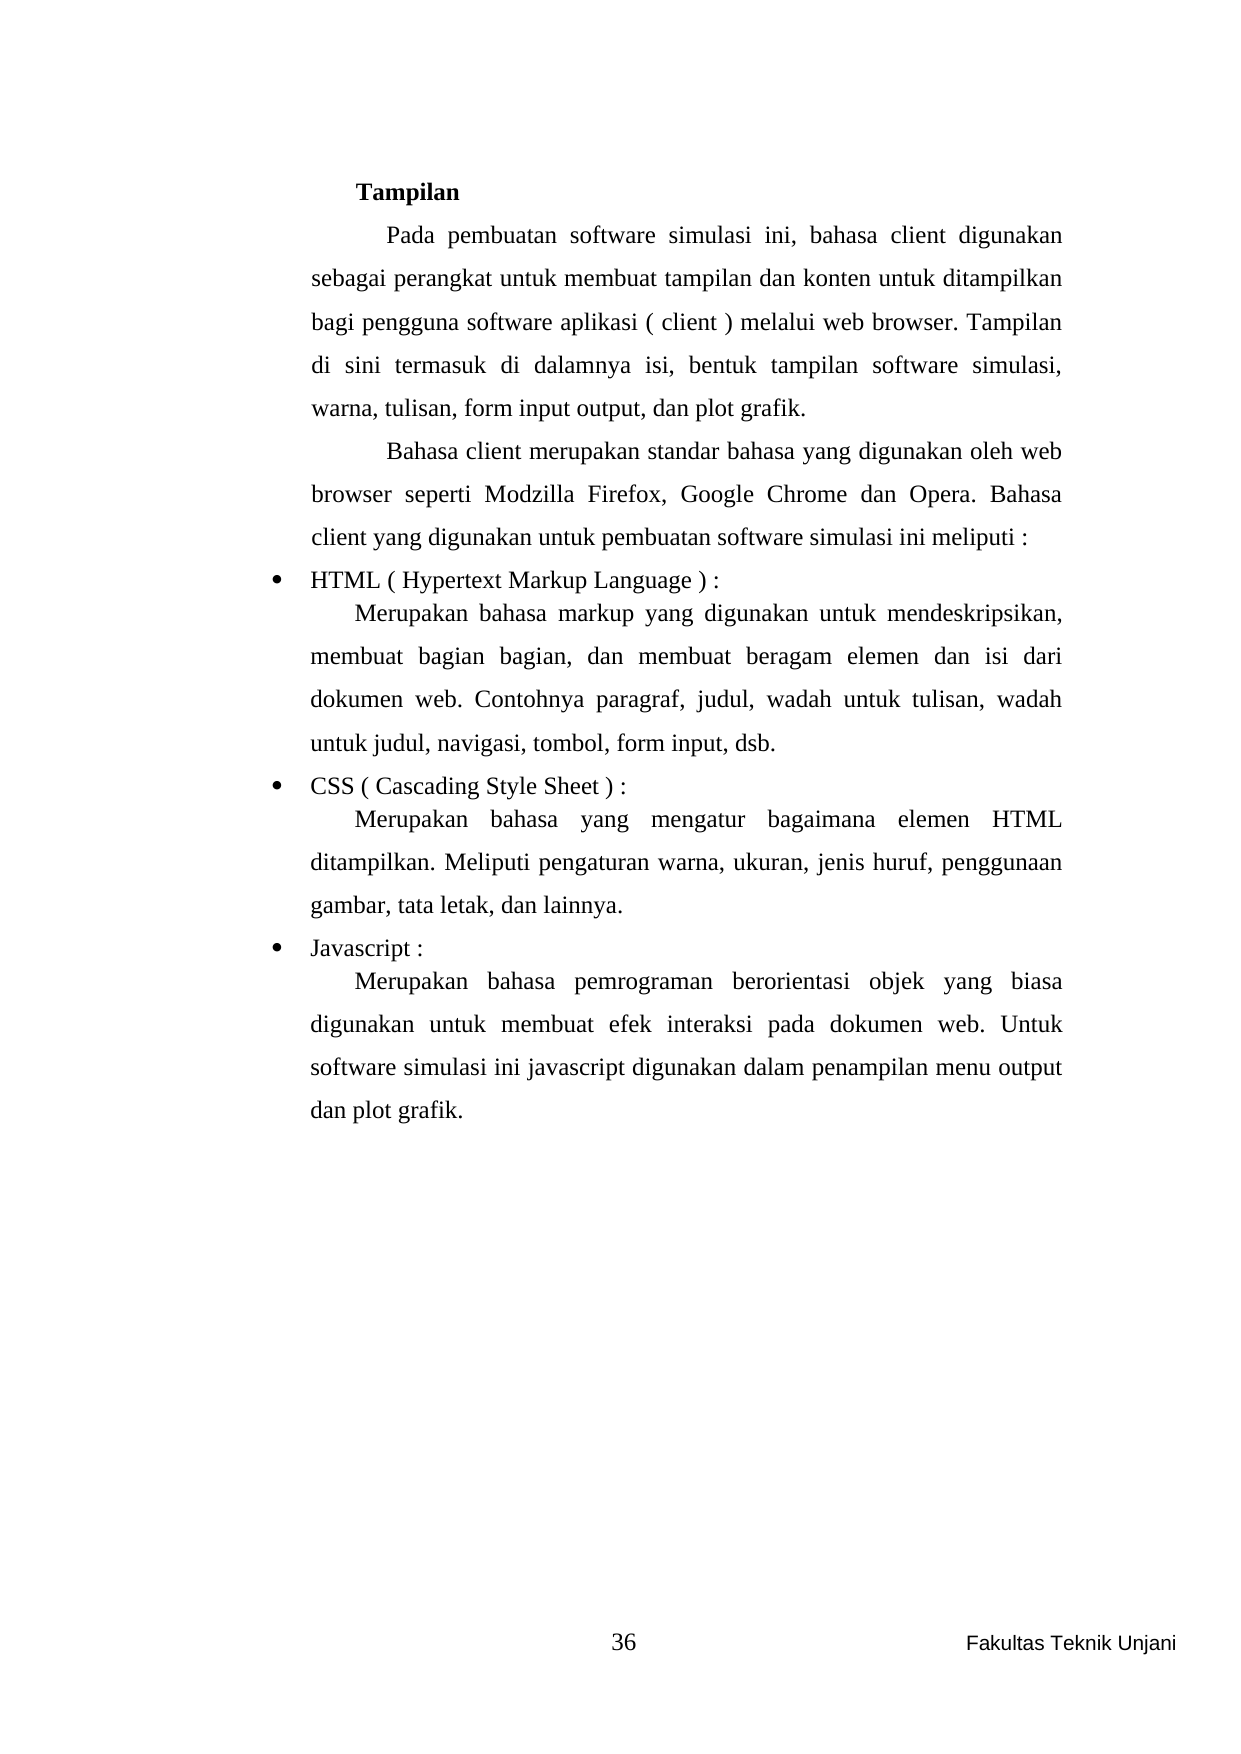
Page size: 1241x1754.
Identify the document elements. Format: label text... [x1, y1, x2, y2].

text Tampilan [311, 177, 1063, 206]
text Pada pembuatan software simulasi ini, bahasa client digunakan sebagai perangkat untuk membuat tampilan dan konten untuk ditampilkan bagi pengguna software aplikasi ( client ) melalui web browser. Tampilan di sini termasuk di dalamnya isi, bentuk tampilan software simulasi, warna, tulisan, form input output, dan plot grafik. [311, 220, 1063, 422]
list CSS ( Cascading Style Sheet ) : [273, 771, 1063, 799]
list Javascript : [273, 933, 1063, 962]
list Merupakan bahasa yang mengatur bagaimana elemen HTML ditampilkan. Meliputi pengaturan warna, ukuran, jenis huruf, penggunaan gambar, tata letak, dan lainnya. [310, 804, 1063, 919]
text Bahasa client merupakan standar bahasa yang digunakan oleh web browser seperti Modzilla Firefox, Google Chrome dan Opera. Bahasa client yang digunakan untuk pembuatan software simulasi ini meliputi : [311, 436, 1063, 551]
list HTML ( Hypertext Markup Language ) : [273, 565, 1063, 594]
list Merupakan bahasa markup yang digunakan untuk mendeskripsikan, membuat bagian bagian, dan membuat beragam elemen dan isi dari dokumen web. Contohnya paragraf, judul, wadah untuk tulisan, wadah untuk judul, navigasi, tombol, form input, dsb. [310, 598, 1063, 756]
list Merupakan bahasa pemrograman berorientasi objek yang biasa digunakan untuk membuat efek interaksi pada dokumen web. Untuk software simulasi ini javascript digunakan dalam penampilan menu output dan plot grafik. [310, 966, 1063, 1124]
